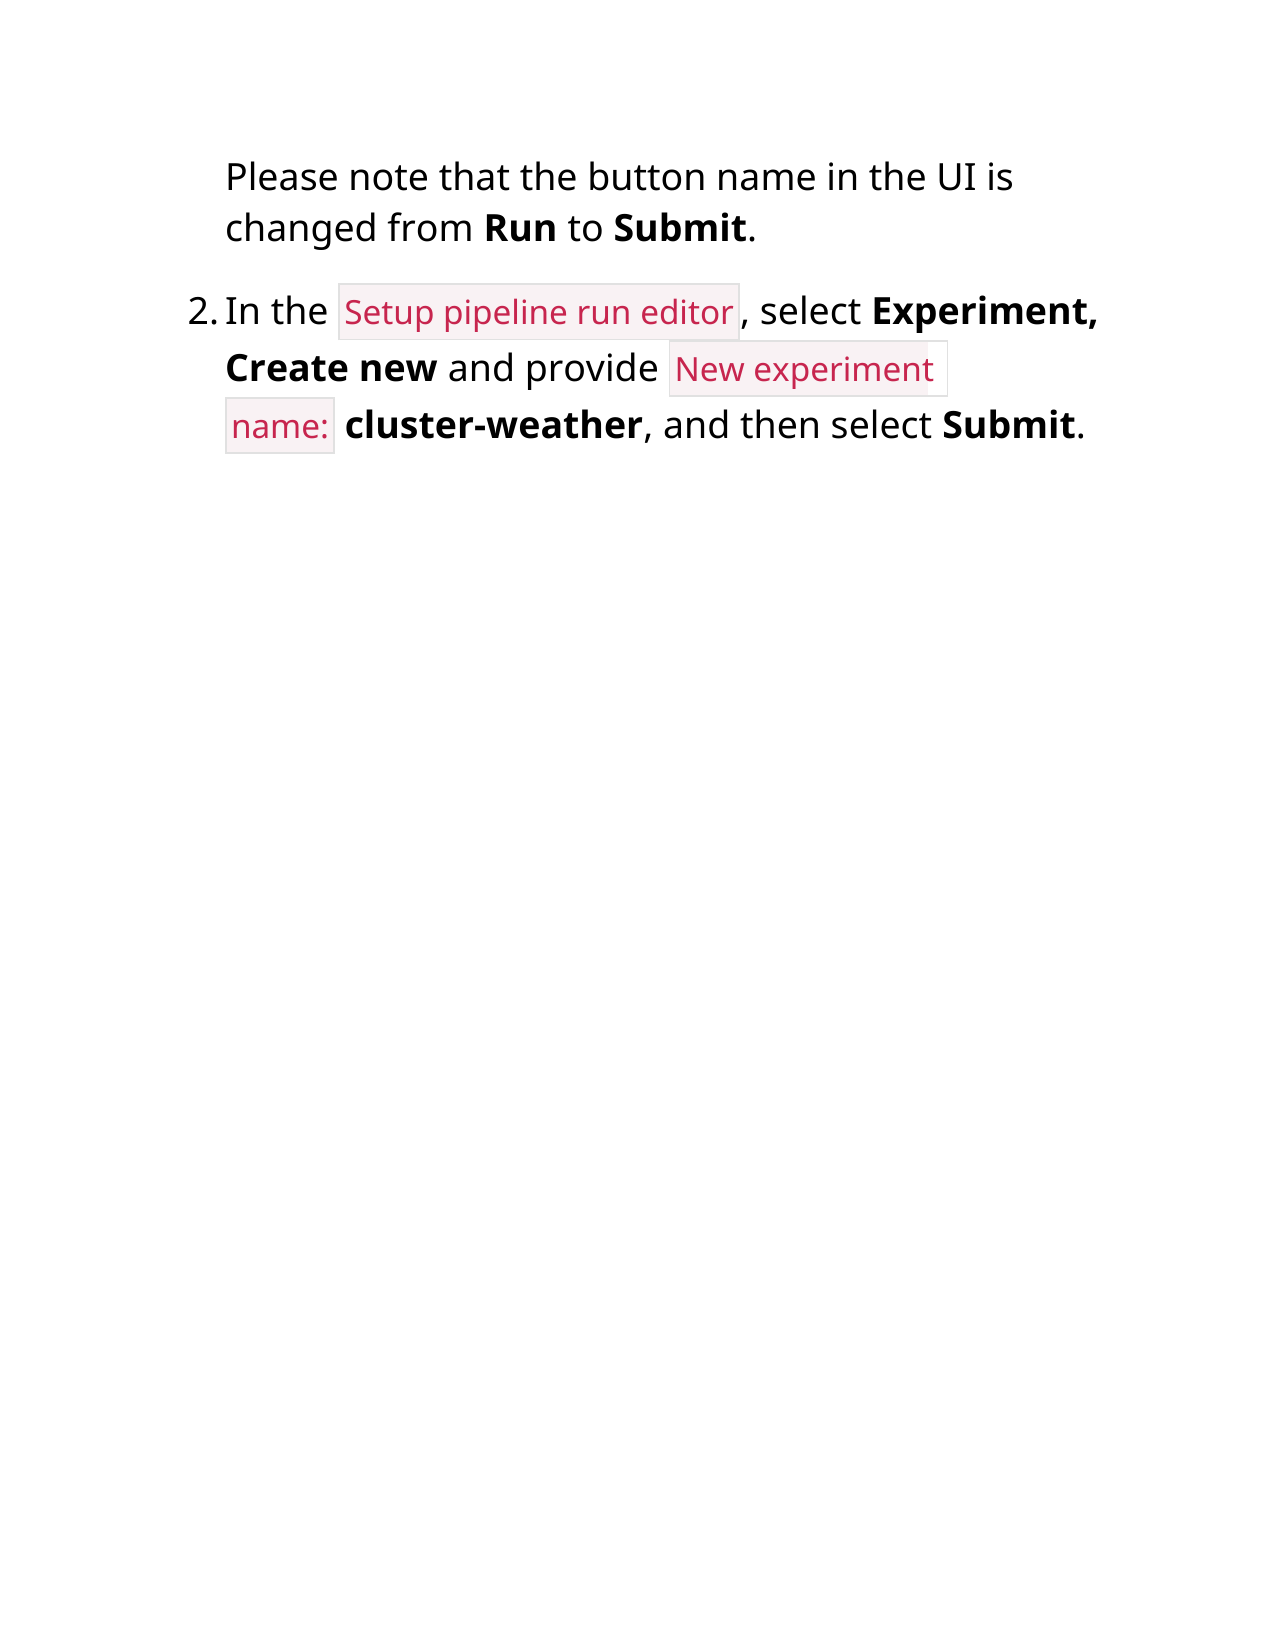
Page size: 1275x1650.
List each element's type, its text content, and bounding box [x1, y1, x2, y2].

text Please note that the button name in the UI is changed from Run to Submit. [225, 150, 1125, 252]
list In the Setup pipeline run editor, select Experiment, Create new and provide New experiment name: cluster-weather, and then select Submit. [187, 283, 1125, 454]
